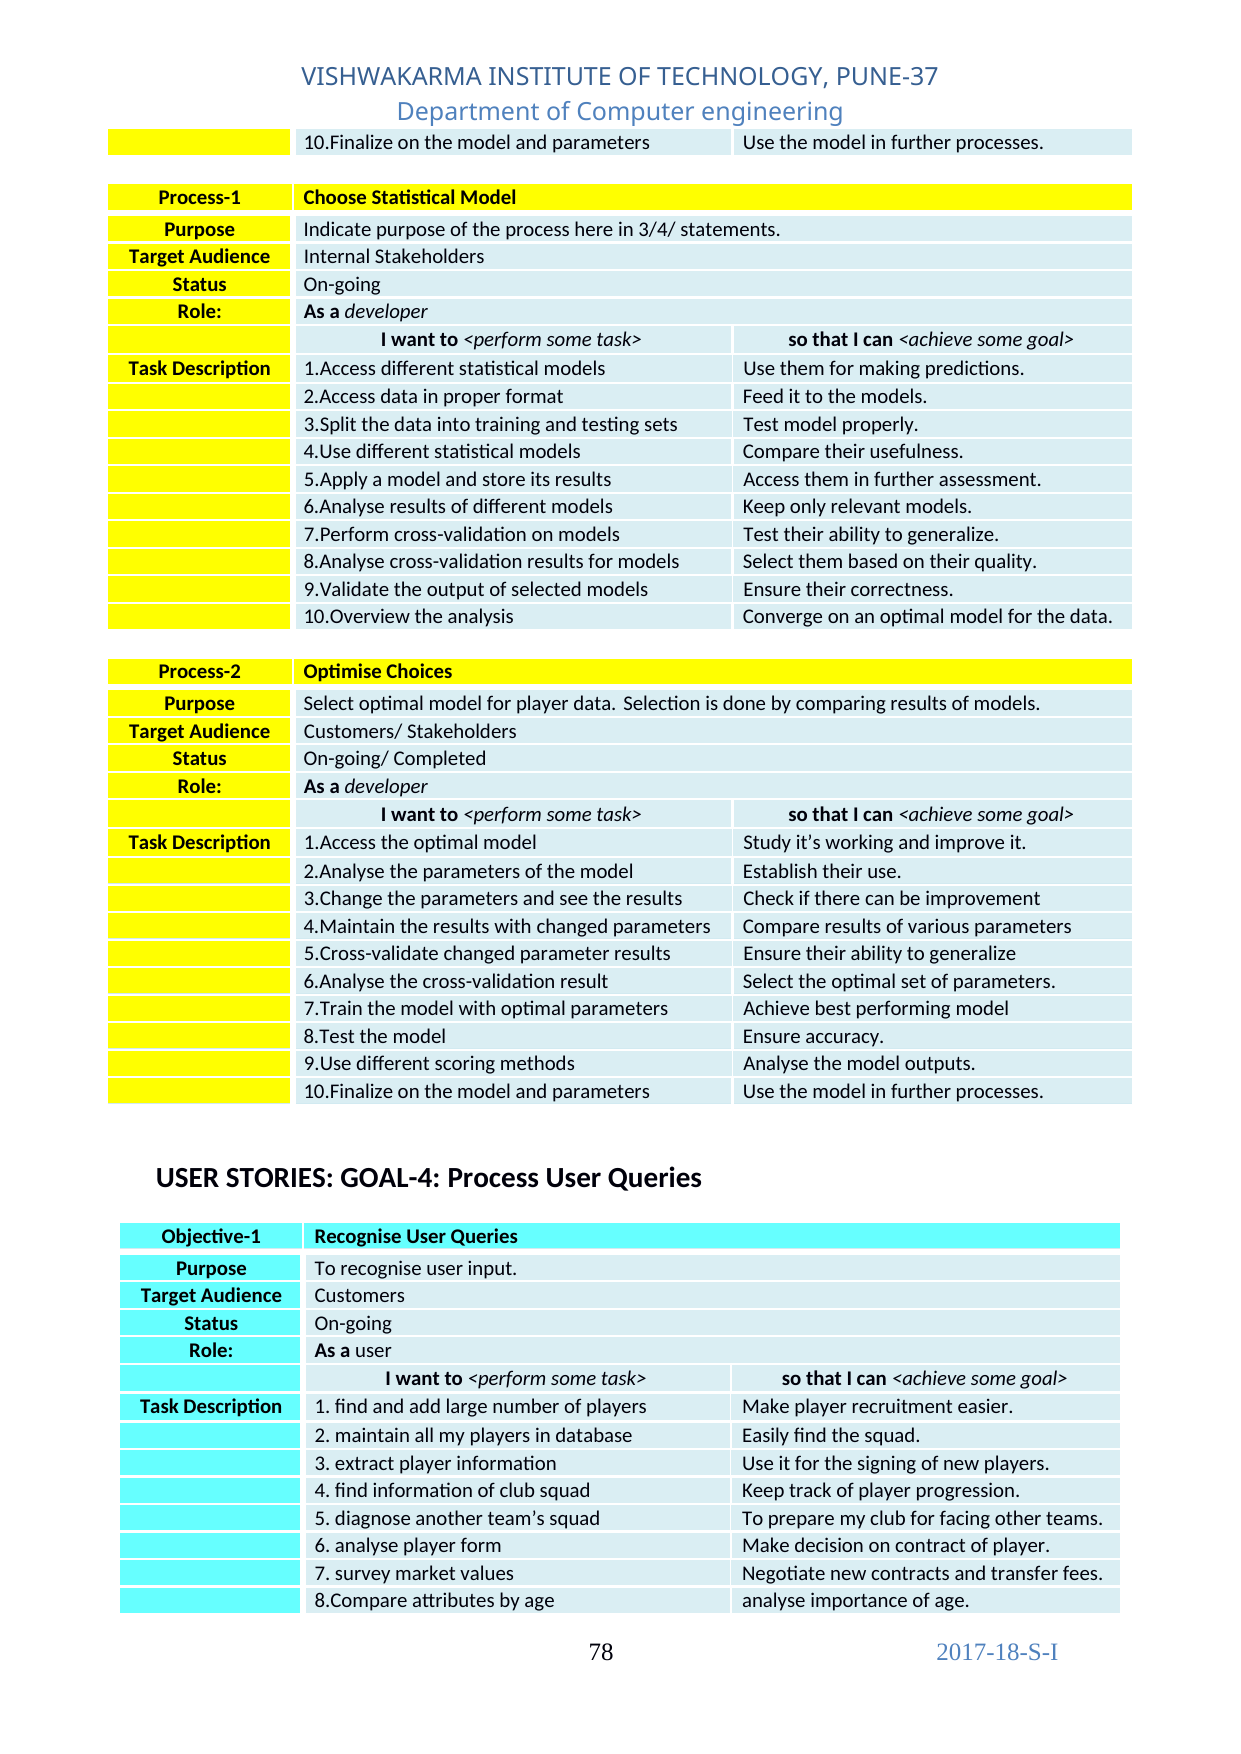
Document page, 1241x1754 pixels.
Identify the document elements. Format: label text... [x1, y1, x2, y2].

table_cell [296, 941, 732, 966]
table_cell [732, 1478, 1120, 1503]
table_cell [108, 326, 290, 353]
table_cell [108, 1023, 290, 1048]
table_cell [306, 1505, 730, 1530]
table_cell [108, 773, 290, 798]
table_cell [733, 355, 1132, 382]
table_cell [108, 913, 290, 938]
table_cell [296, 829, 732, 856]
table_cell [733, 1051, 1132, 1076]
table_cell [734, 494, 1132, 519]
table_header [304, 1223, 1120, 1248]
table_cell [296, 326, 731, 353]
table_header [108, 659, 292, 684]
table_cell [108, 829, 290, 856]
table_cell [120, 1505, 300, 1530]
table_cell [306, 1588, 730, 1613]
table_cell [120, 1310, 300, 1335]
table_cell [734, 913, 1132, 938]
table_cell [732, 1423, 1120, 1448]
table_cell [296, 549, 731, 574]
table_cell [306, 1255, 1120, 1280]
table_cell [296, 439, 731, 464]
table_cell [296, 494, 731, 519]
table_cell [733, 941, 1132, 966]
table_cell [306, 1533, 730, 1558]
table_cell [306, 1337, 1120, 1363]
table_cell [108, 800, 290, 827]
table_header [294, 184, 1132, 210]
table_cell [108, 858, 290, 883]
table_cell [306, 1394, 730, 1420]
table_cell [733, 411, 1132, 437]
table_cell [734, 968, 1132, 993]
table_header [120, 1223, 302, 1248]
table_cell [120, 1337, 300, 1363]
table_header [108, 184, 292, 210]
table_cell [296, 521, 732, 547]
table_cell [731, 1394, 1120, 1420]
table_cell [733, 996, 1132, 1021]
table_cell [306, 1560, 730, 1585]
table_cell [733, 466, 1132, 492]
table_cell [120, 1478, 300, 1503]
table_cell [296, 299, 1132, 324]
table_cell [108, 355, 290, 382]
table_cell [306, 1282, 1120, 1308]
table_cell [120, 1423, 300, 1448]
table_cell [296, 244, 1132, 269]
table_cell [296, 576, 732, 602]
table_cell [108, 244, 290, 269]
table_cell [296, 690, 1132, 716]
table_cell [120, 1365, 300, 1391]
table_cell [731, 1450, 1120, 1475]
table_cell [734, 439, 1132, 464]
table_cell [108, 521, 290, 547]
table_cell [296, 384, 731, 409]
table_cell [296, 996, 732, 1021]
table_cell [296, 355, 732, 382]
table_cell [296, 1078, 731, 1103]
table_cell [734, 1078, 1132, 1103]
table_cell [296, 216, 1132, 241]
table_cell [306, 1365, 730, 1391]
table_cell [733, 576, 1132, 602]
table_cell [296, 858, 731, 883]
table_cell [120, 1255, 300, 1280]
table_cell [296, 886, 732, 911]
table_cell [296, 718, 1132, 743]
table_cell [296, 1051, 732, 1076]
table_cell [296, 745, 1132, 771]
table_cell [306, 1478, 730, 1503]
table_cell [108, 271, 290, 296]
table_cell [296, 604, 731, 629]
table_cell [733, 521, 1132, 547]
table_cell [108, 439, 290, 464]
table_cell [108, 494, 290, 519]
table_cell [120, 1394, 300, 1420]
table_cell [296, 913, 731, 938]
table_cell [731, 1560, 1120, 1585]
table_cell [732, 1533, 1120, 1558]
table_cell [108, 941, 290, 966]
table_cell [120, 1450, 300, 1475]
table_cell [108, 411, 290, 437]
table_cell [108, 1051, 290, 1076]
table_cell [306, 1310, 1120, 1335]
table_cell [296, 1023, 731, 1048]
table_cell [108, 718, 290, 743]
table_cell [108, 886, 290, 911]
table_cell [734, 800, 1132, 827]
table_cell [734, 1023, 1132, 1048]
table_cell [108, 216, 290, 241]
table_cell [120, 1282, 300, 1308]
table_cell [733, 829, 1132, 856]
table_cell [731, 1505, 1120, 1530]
subtitle USER STORIES: GOAL-4: Process User Queries [156, 1159, 1122, 1194]
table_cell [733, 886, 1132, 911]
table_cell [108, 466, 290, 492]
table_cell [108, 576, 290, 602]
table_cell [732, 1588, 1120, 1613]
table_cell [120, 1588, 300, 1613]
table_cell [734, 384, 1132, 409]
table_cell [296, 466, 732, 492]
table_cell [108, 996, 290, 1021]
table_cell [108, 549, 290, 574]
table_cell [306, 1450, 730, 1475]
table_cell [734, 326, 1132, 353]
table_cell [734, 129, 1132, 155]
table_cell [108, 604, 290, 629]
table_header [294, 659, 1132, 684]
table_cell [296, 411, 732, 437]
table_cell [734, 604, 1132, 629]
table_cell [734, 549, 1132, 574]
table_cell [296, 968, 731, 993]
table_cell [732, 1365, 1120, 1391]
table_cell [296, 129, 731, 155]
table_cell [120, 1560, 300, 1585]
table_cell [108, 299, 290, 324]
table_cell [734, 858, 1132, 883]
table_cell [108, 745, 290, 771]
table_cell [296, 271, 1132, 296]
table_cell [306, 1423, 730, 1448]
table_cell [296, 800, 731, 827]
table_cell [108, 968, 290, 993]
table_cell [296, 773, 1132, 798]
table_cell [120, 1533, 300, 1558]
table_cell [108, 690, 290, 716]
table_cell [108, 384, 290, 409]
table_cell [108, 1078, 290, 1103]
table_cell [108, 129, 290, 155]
